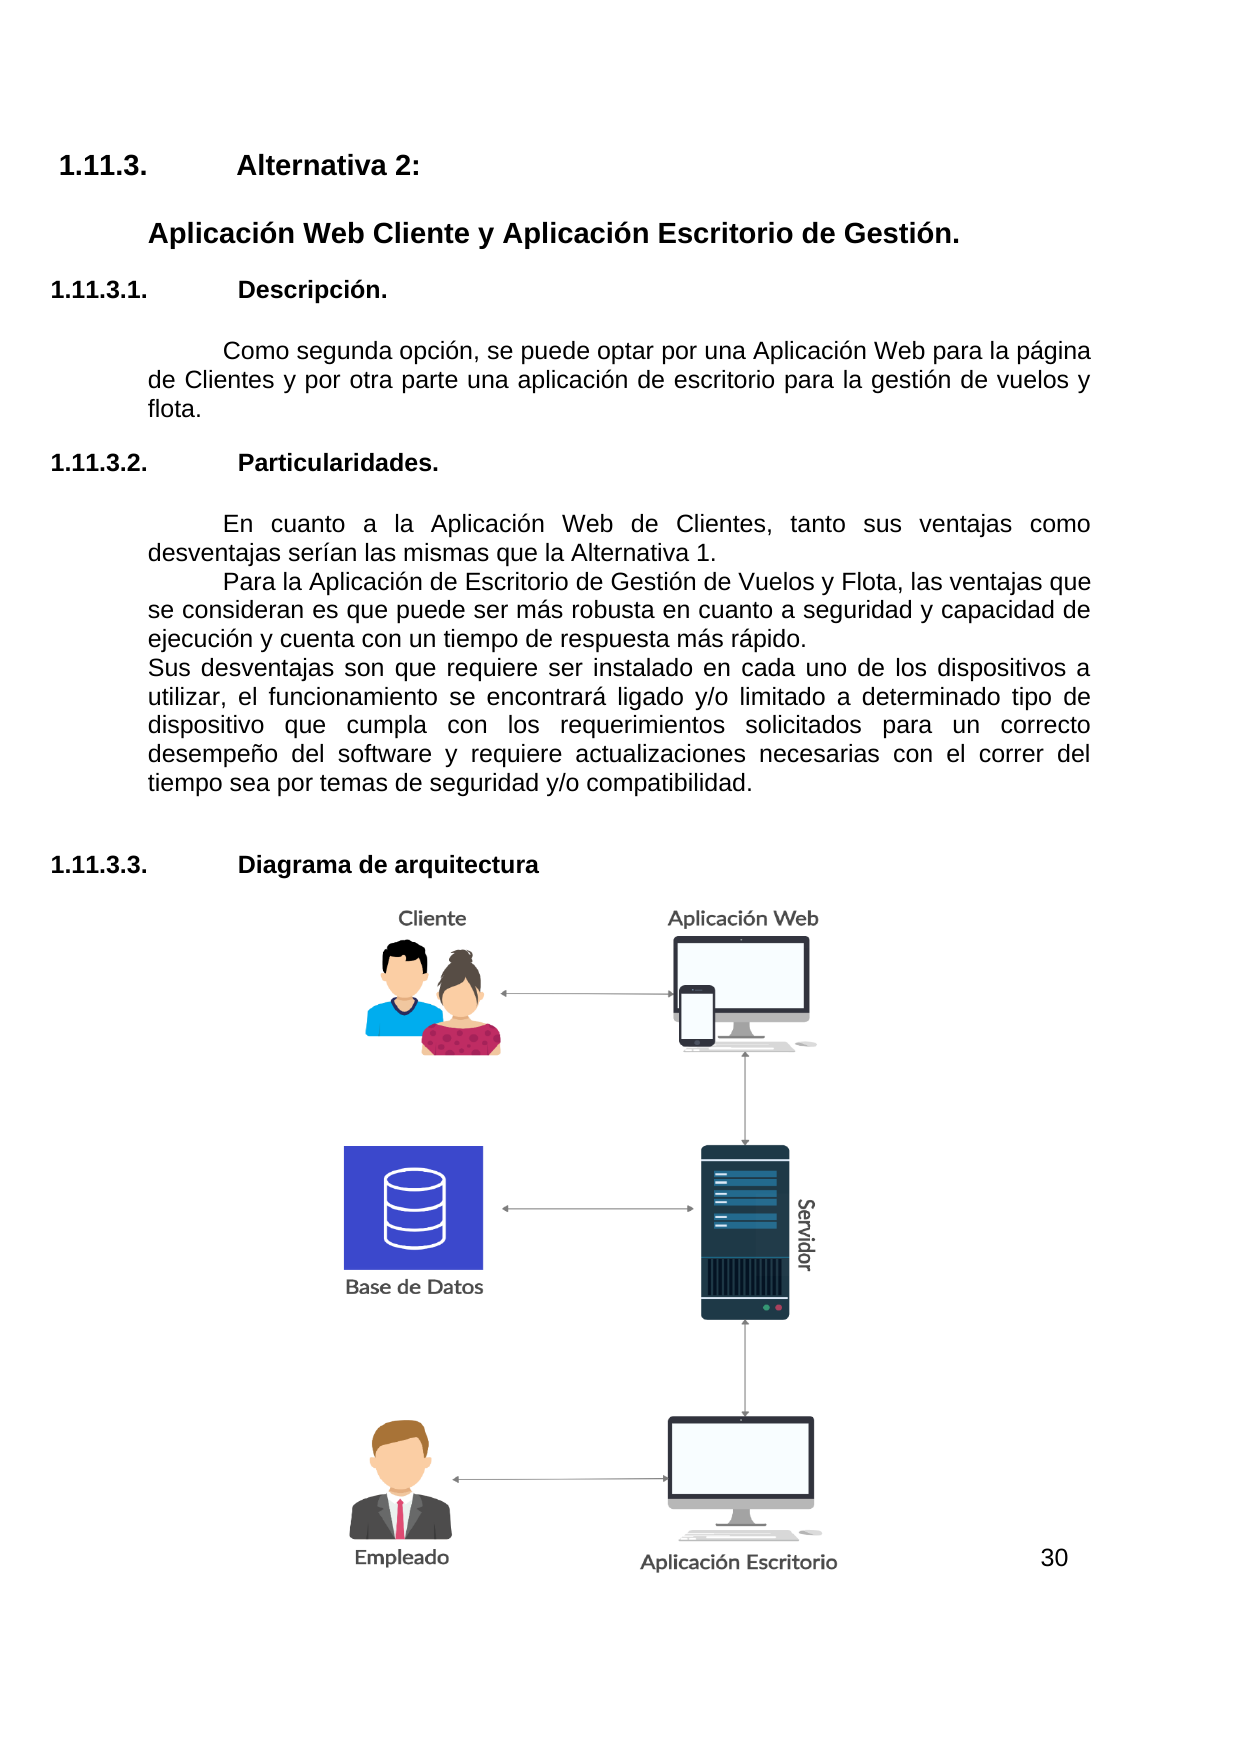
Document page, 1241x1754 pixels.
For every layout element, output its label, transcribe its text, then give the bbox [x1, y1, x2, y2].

subtitle Alternativa 2: [148, 148, 1092, 181]
text Para la Aplicación de Escritorio de Gestión de Vuelos y Flota, las ventajas que se consideran es que puede ser más robusta en cuanto a seguridad y capacidad de ejecución y cuenta con un tiempo de respuesta más rápido. [148, 567, 1092, 653]
text Aplicación Web Cliente y Aplicación Escritorio de Gestión. [148, 216, 1092, 250]
text Sus desventajas son que requiere ser instalado en cada uno de los dispositivos a utilizar, el funcionamiento se encontrará ligado y/o limitado a determinado tipo de dispositivo que cumpla con los requerimientos solicitados para un correcto desempeño del software y requiere actualizaciones necesarias con el correr del tiempo sea por temas de seguridad y/o compatibilidad. [148, 653, 1092, 797]
subtitle Descripción. [148, 275, 1092, 303]
subtitle Diagrama de arquitectura [148, 851, 1092, 879]
text En cuanto a la Aplicación Web de Clientes, tanto sus ventajas como desventajas serían las mismas que la Alternativa 1. [148, 509, 1092, 567]
picture [322, 898, 852, 1587]
text Como segunda opción, se puede optar por una Aplicación Web para la página de Clientes y por otra parte una aplicación de escritorio para la gestión de vuelos y flota. [148, 336, 1092, 423]
subtitle Particularidades. [148, 448, 1092, 476]
